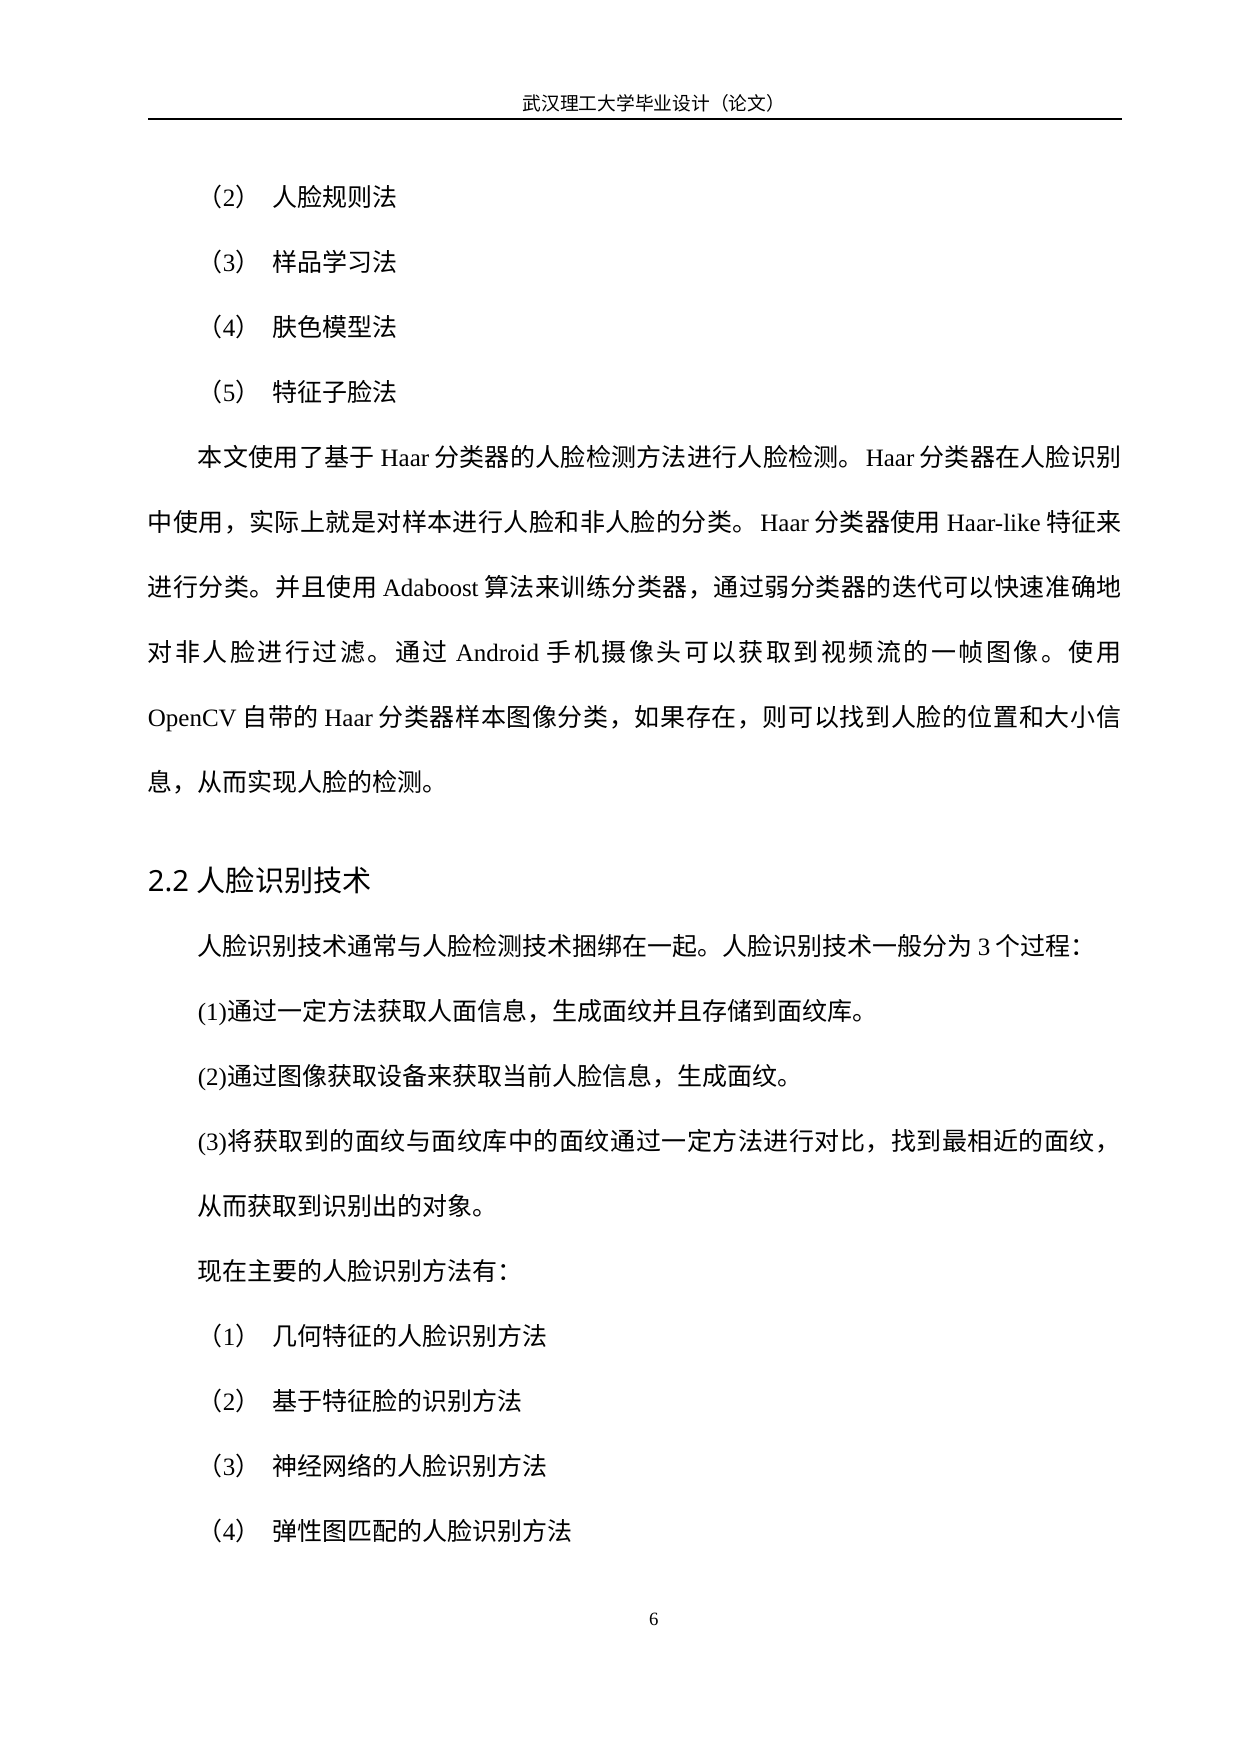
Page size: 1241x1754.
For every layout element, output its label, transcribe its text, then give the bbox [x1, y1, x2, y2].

list 神经网络的人脸识别方法 [198, 1432, 1122, 1497]
text (2)通过图像获取设备来获取当前人脸信息，生成面纹。 [148, 1042, 1122, 1107]
text 本文使用了基于Haar分类器的人脸检测方法进行人脸检测。Haar分类器在人脸识别中使用，实际上就是对样本进行人脸和非人脸的分类。Haar分类器使用Haar-like特征来进行分类。并且使用Adaboost算法来训练分类器，通过弱分类器的迭代可以快速准确地对非人脸进行过滤。通过Android手机摄像头可以获取到视频流的一帧图像。使用OpenCV自带的Haar分类器样本图像分类，如果存在，则可以找到人脸的位置和大小信息，从而实现人脸的检测。 [148, 423, 1122, 813]
list 弹性图匹配的人脸识别方法 [198, 1497, 1122, 1562]
list 样品学习法 [198, 228, 1122, 293]
text 人脸识别技术通常与人脸检测技术捆绑在一起。人脸识别技术一般分为3个过程： [148, 912, 1122, 977]
list 肤色模型法 [198, 293, 1122, 358]
list 基于特征脸的识别方法 [198, 1367, 1122, 1432]
text (1)通过一定方法获取人面信息，生成面纹并且存储到面纹库。 [148, 977, 1122, 1042]
subtitle 2.2 人脸识别技术 [148, 846, 1122, 911]
list 几何特征的人脸识别方法 [198, 1302, 1122, 1367]
list 人脸规则法 [198, 163, 1122, 228]
text 现在主要的人脸识别方法有： [148, 1237, 1122, 1302]
list 特征子脸法 [198, 358, 1122, 423]
text (3)将获取到的面纹与面纹库中的面纹通过一定方法进行对比，找到最相近的面纹，从而获取到识别出的对象。 [198, 1107, 1122, 1237]
